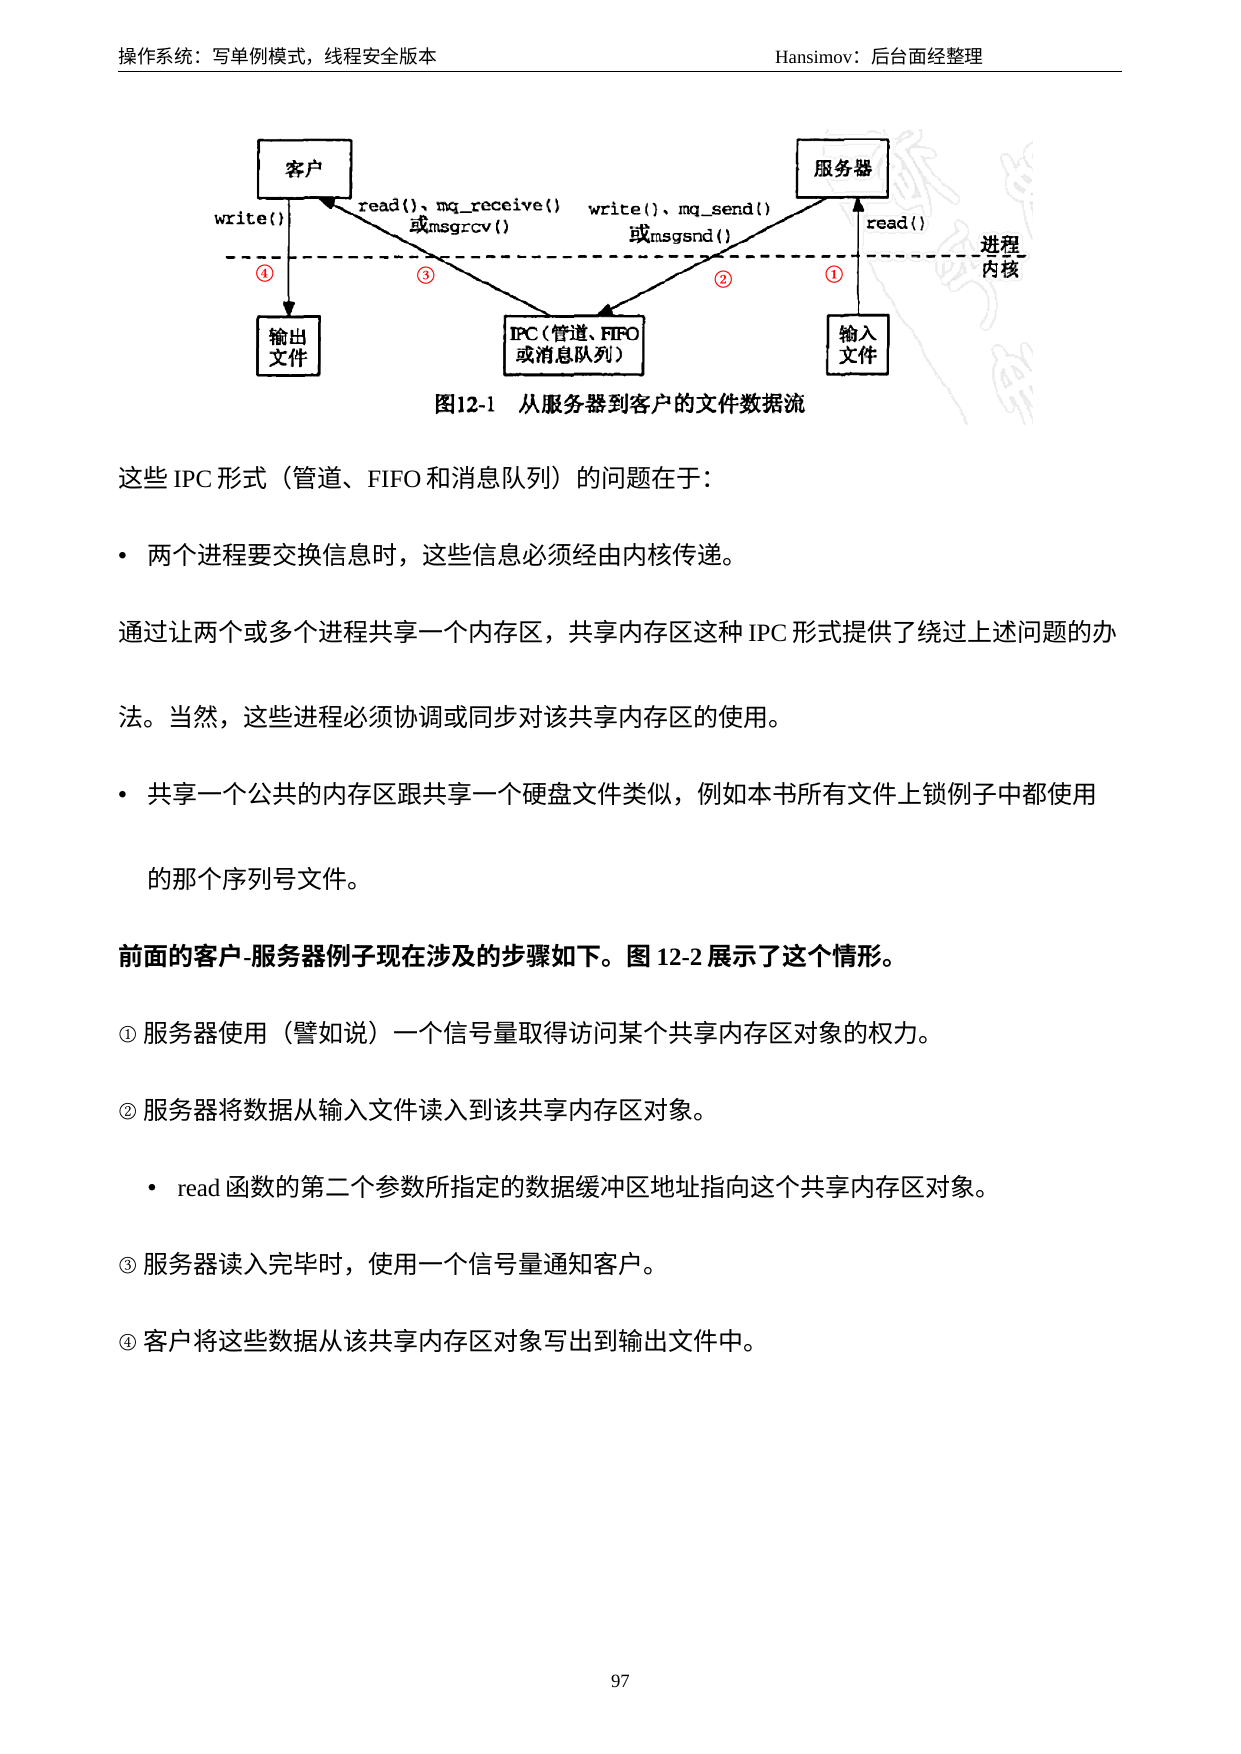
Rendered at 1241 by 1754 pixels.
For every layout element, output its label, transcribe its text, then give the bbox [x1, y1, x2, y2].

text ② 服务器将数据从输入文件读入到该共享内存区对象。 [118, 1074, 1122, 1142]
text ① 服务器使用（譬如说）一个信号量取得访问某个共享内存区对象的权力。 [118, 997, 1122, 1065]
text 通过让两个或多个进程共享一个内存区，共享内存区这种IPC形式提供了绕过上述问题的办法。当然，这些进程必须协调或同步对该共享内存区的使用。 [118, 597, 1122, 749]
text 前面的客户-服务器例子现在涉及的步骤如下。图12-2展示了这个情形。 [118, 920, 1122, 988]
text 共享一个公共的内存区跟共享一个硬盘文件类似，例如本书所有文件上锁例子中都使用的那个序列号文件。 [118, 758, 1122, 911]
text 这些IPC形式（管道、FIFO和消息队列）的问题在于： [118, 443, 1122, 511]
text ③ 服务器读入完毕时，使用一个信号量通知客户。 [118, 1228, 1122, 1296]
text 两个进程要交换信息时，这些信息必须经由内核传递。 [118, 520, 1122, 588]
text ④ 客户将这些数据从该共享内存区对象写出到输出文件中。 [118, 1305, 1122, 1373]
picture [206, 129, 1033, 425]
text read函数的第二个参数所指定的数据缓冲区地址指向这个共享内存区对象。 [148, 1151, 1122, 1219]
